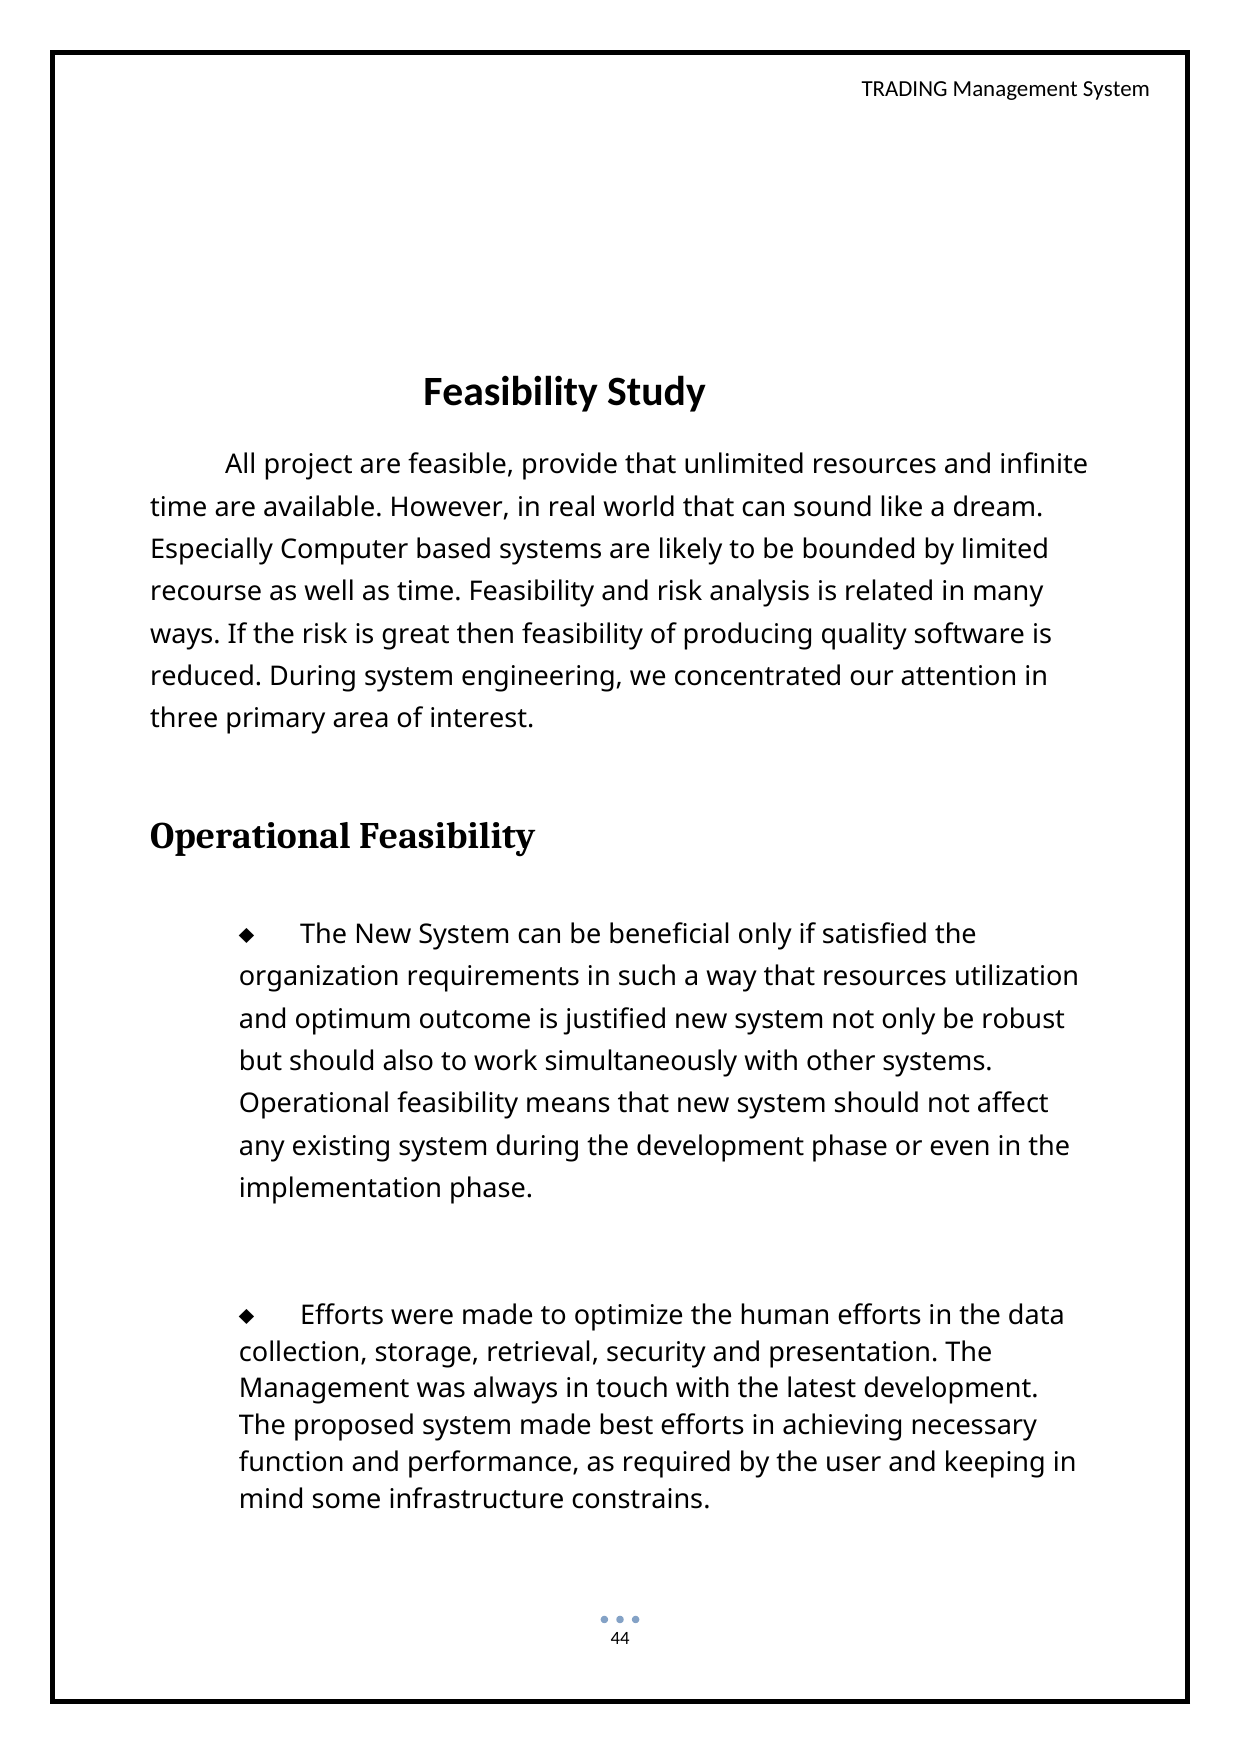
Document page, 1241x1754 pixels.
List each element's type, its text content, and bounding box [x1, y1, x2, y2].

text Feasibility Study [150, 365, 1090, 416]
list The New System can be beneficial only if satisfied the organization requirements in such a way that resources utilization and optimum outcome is justified new system not only be robust but should also to work simultaneously with other systems. Operational feasibility means that new system should not affect any existing system during the development phase or even in the implementation phase. [239, 914, 1090, 1206]
text All project are feasible, provide that unlimited resources and infinite time are available. However, in real world that can sound like a dream. Especially Computer based systems are likely to be bounded by limited recourse as well as time. Feasibility and risk analysis is related in many ways. If the risk is great then feasibility of producing quality software is reduced. During system engineering, we concentrated our attention in three primary area of interest. [150, 444, 1090, 736]
subtitle Operational Feasibility [150, 815, 1090, 908]
list Efforts were made to optimize the human efforts in the data collection, storage, retrieval, security and presentation. The Management was always in touch with the latest development. The proposed system made best efforts in achieving necessary function and performance, as required by the user and keeping in mind some infrastructure constrains. [239, 1295, 1090, 1516]
